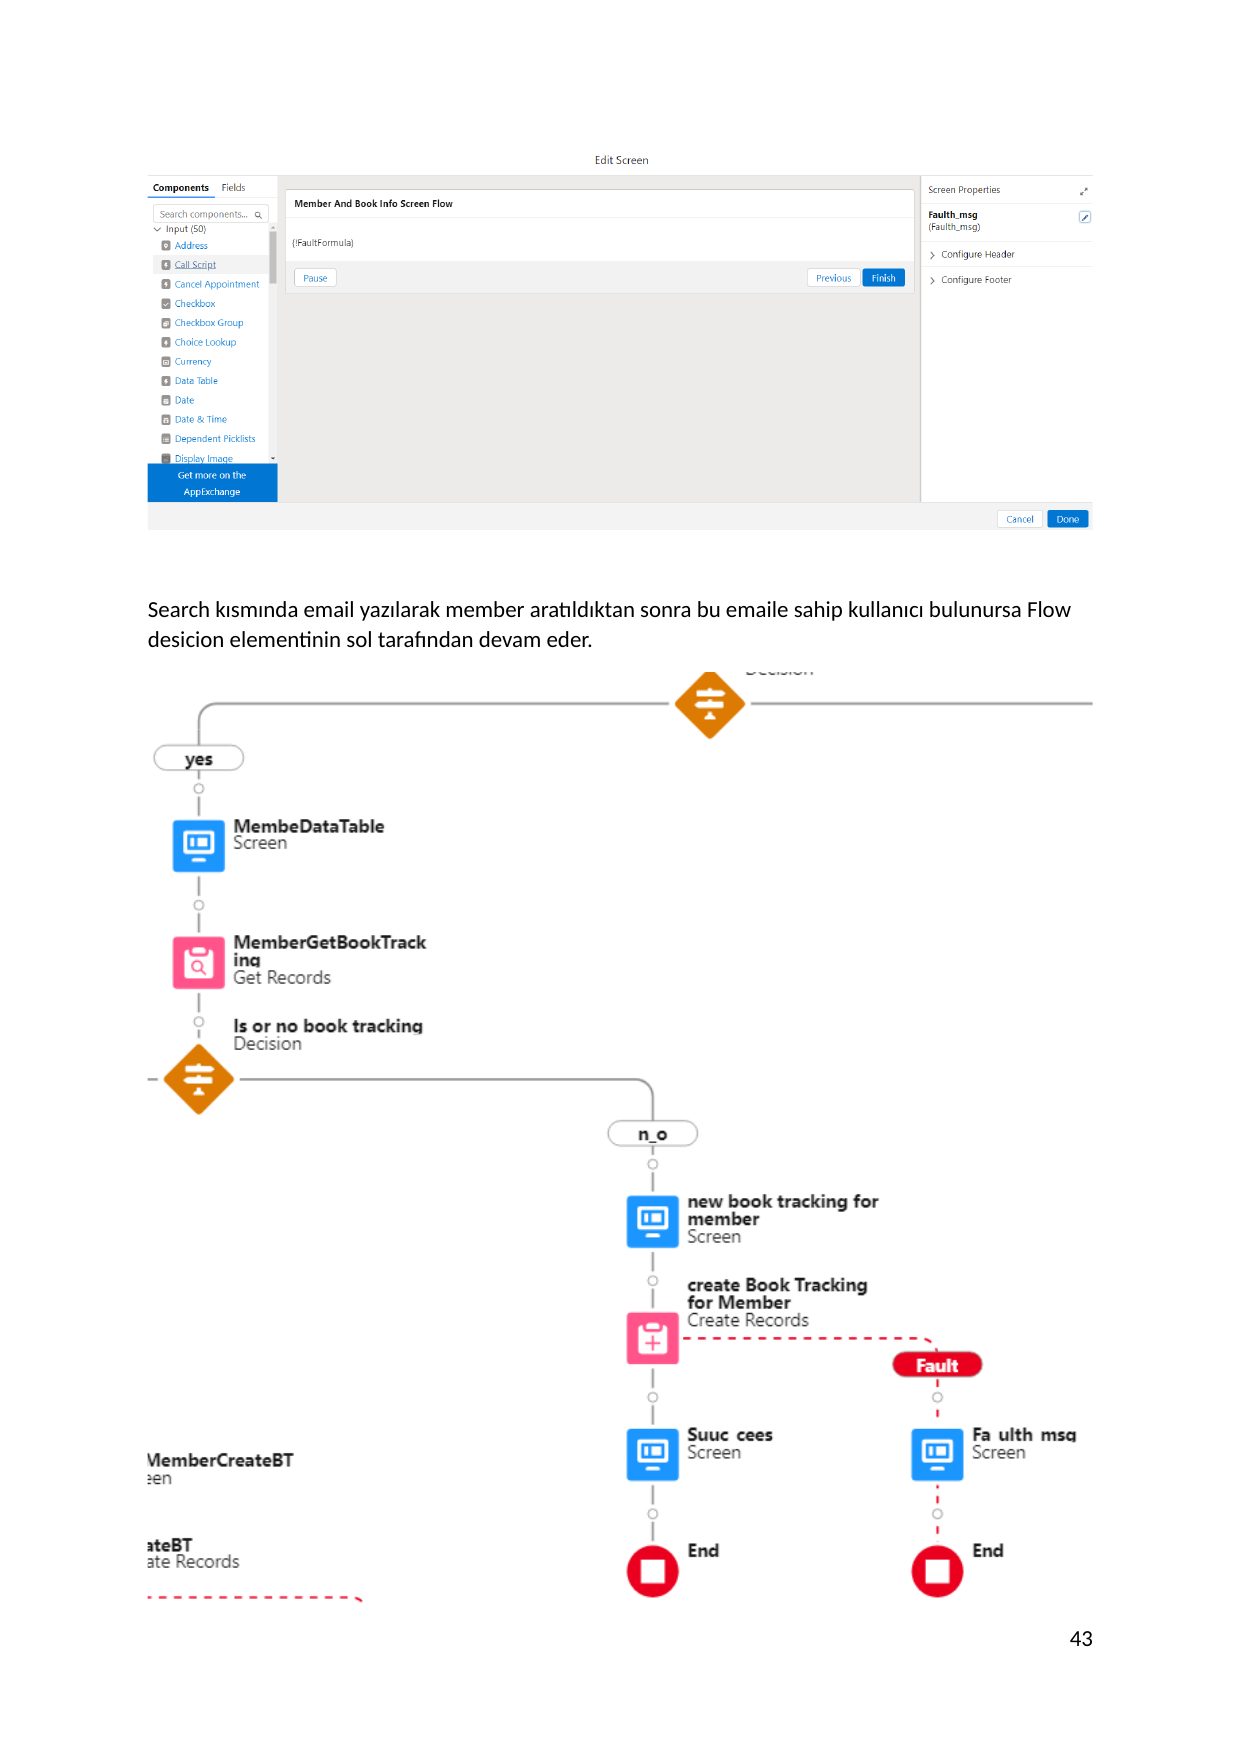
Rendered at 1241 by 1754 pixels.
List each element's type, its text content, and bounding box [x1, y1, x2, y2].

picture [147, 672, 1093, 1603]
text Search kısmında email yazılarak member aratıldıktan sonra bu emaile sahip kullanıcı bulunursa Flow desicion elementinin sol tarafından devam eder. [148, 595, 1093, 653]
picture [147, 147, 1093, 530]
